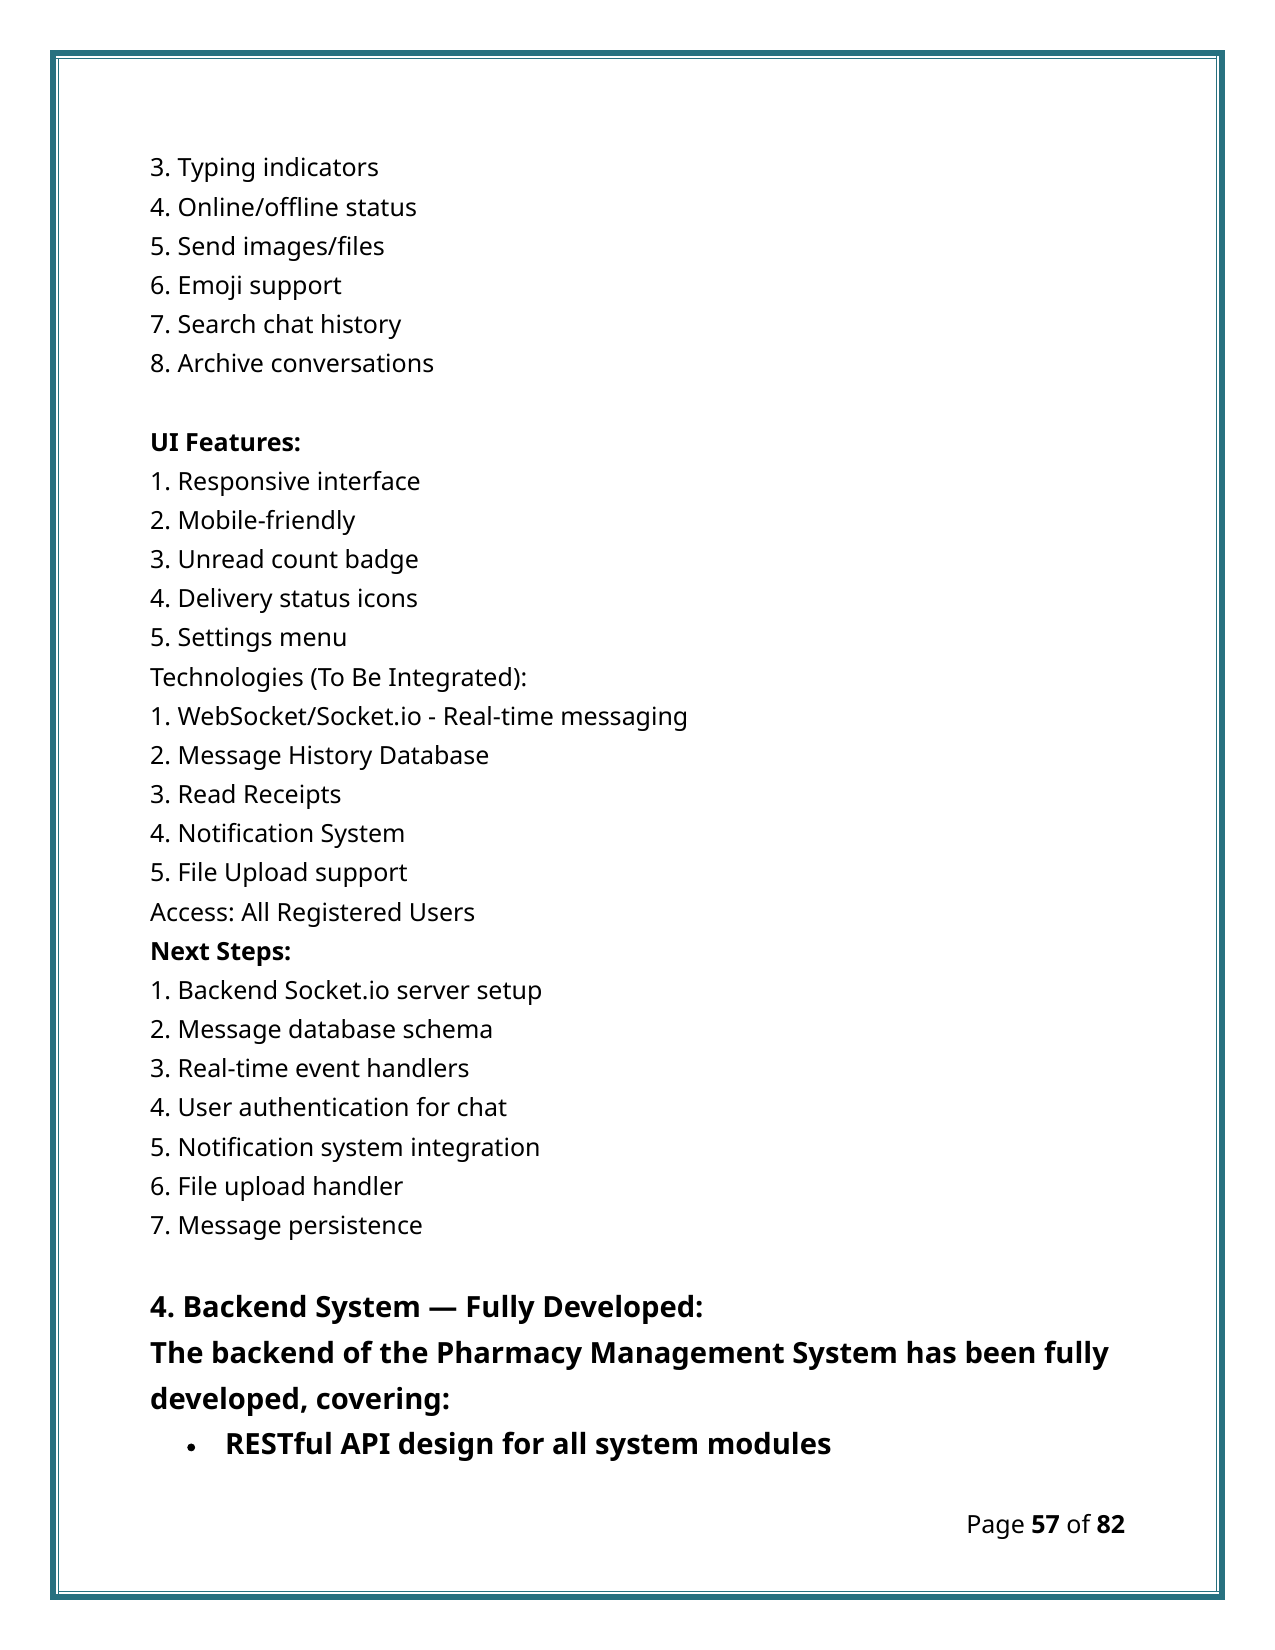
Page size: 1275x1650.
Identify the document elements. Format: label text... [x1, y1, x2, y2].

text 8. Archive conversations [150, 346, 1125, 380]
text 2. Message History Database [150, 737, 1125, 772]
text 4. Notification System [150, 816, 1125, 850]
text 7. Message persistence 4. Backend System — Fully Developed: The backend of the Pharmacy Management System has been fully developed, covering: [150, 1207, 1125, 1418]
text Technologies (To Be Integrated): [150, 659, 1125, 693]
text 3. Typing indicators [150, 150, 1125, 184]
text 3. Real-time event handlers [150, 1051, 1125, 1085]
text 3. Unread count badge [150, 542, 1125, 576]
list RESTful API design for all system modules [187, 1423, 1125, 1463]
text 1. Responsive interface [150, 463, 1125, 497]
text 4. Online/offline status [150, 189, 1125, 223]
text 6. Emoji support [150, 267, 1125, 302]
text Next Steps: [150, 933, 1125, 967]
text 5. Settings menu [150, 620, 1125, 654]
text 2. Message database schema [150, 1012, 1125, 1046]
text UI Features: [150, 424, 1125, 458]
text 6. File upload handler [150, 1168, 1125, 1202]
text 7. Search chat history [150, 307, 1125, 341]
text 5. Send images/files [150, 228, 1125, 262]
text 4. User authentication for chat [150, 1090, 1125, 1124]
text 5. File Upload support [150, 855, 1125, 889]
text 1. Backend Socket.io server setup [150, 972, 1125, 1007]
text 3. Read Receipts [150, 777, 1125, 811]
text Access: All Registered Users [150, 894, 1125, 928]
text 5. Notification system integration [150, 1129, 1125, 1163]
text 1. WebSocket/Socket.io - Real-time messaging [150, 698, 1125, 732]
text 2. Mobile-friendly [150, 502, 1125, 537]
text 4. Delivery status icons [150, 581, 1125, 615]
